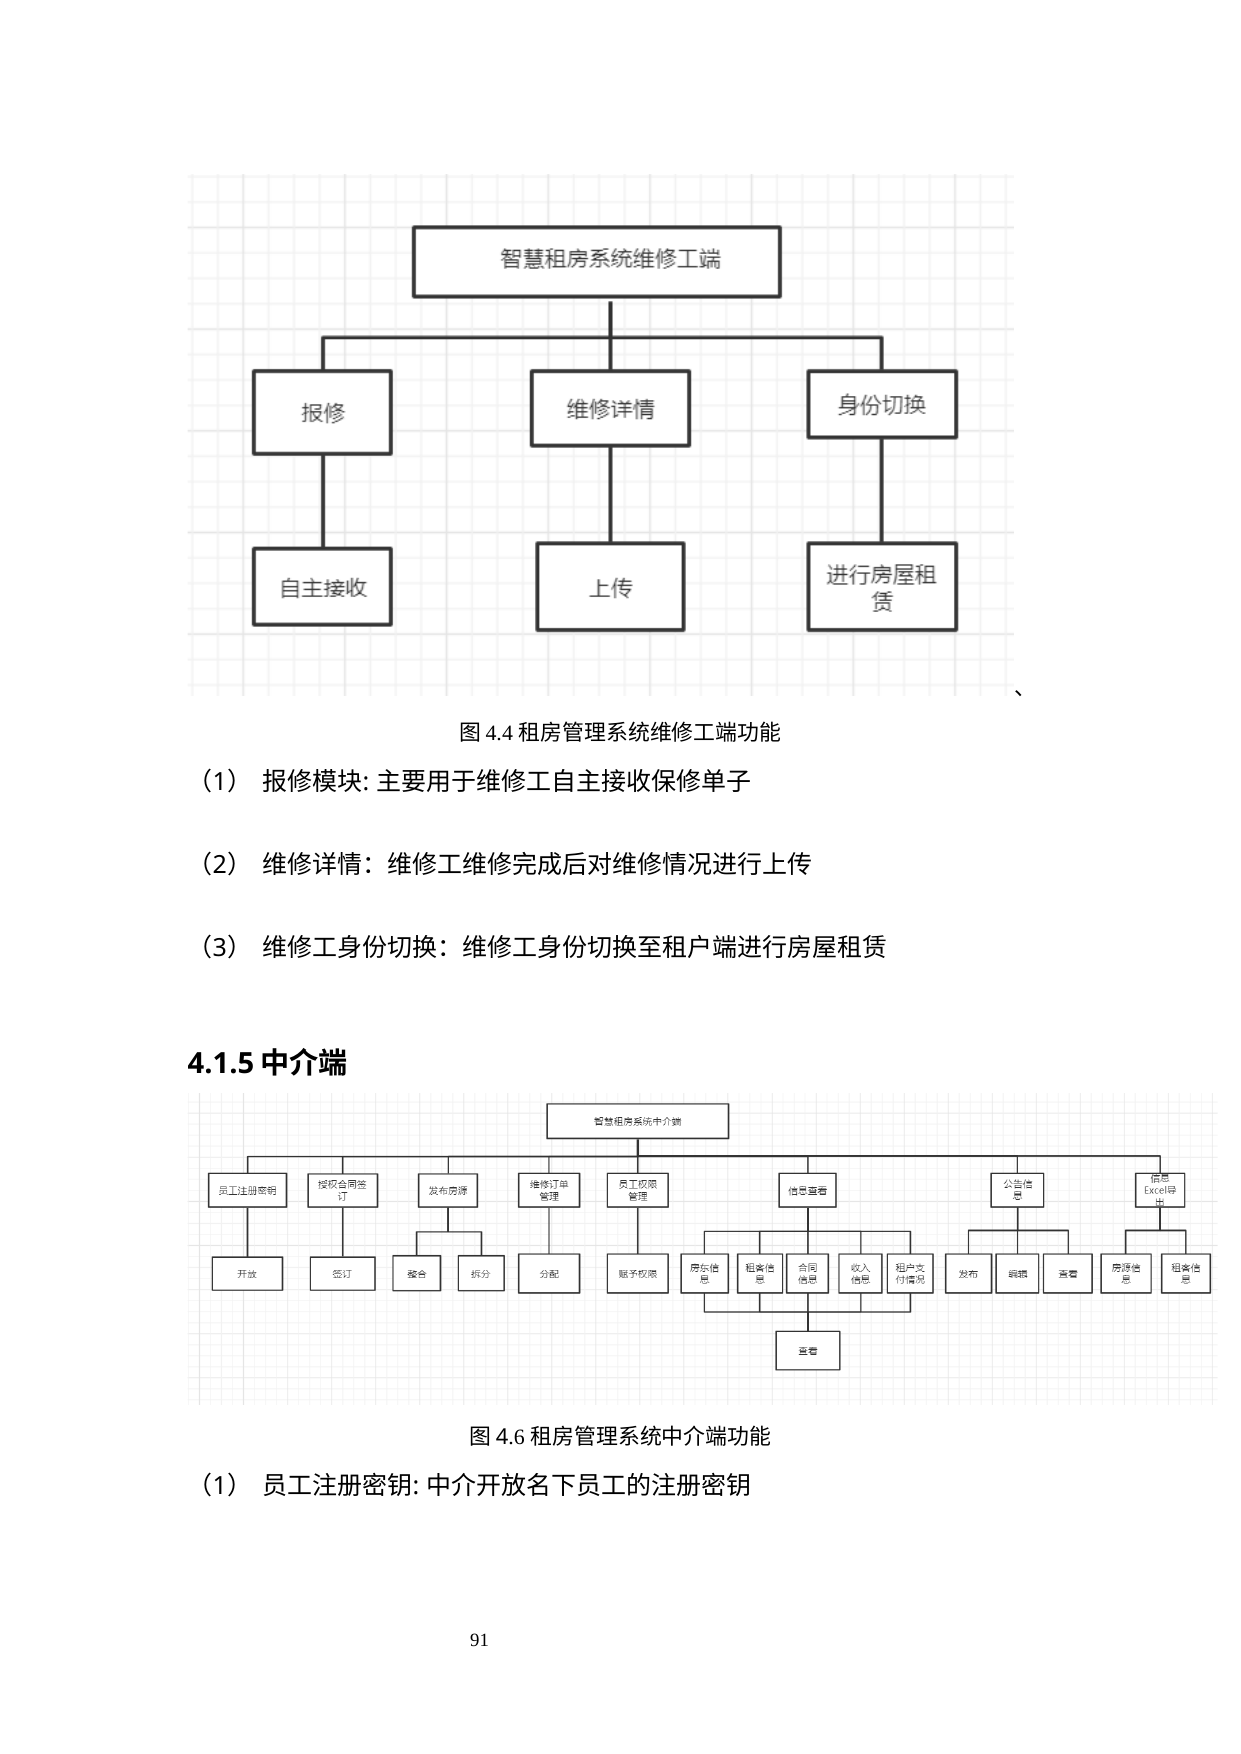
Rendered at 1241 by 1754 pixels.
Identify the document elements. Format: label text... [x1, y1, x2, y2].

list 员工注册密钥: 中介开放名下员工的注册密钥 [187, 1451, 1053, 1516]
list 维修工身份切换：维修工身份切换至租户端进行房屋租赁 [187, 913, 1053, 978]
text 4.1.5中介端 [187, 1029, 1053, 1093]
list 维修详情：维修工维修完成后对维修情况进行上传 [187, 830, 1053, 895]
picture [187, 174, 1014, 696]
list 报修模块: 主要用于维修工自主接收保修单子 [187, 747, 1053, 812]
text 图4.4 租房管理系统维修工端功能 [187, 714, 1053, 747]
text 图4.6 租房管理系统中介端功能 [187, 1419, 1053, 1451]
picture [187, 1093, 1218, 1405]
